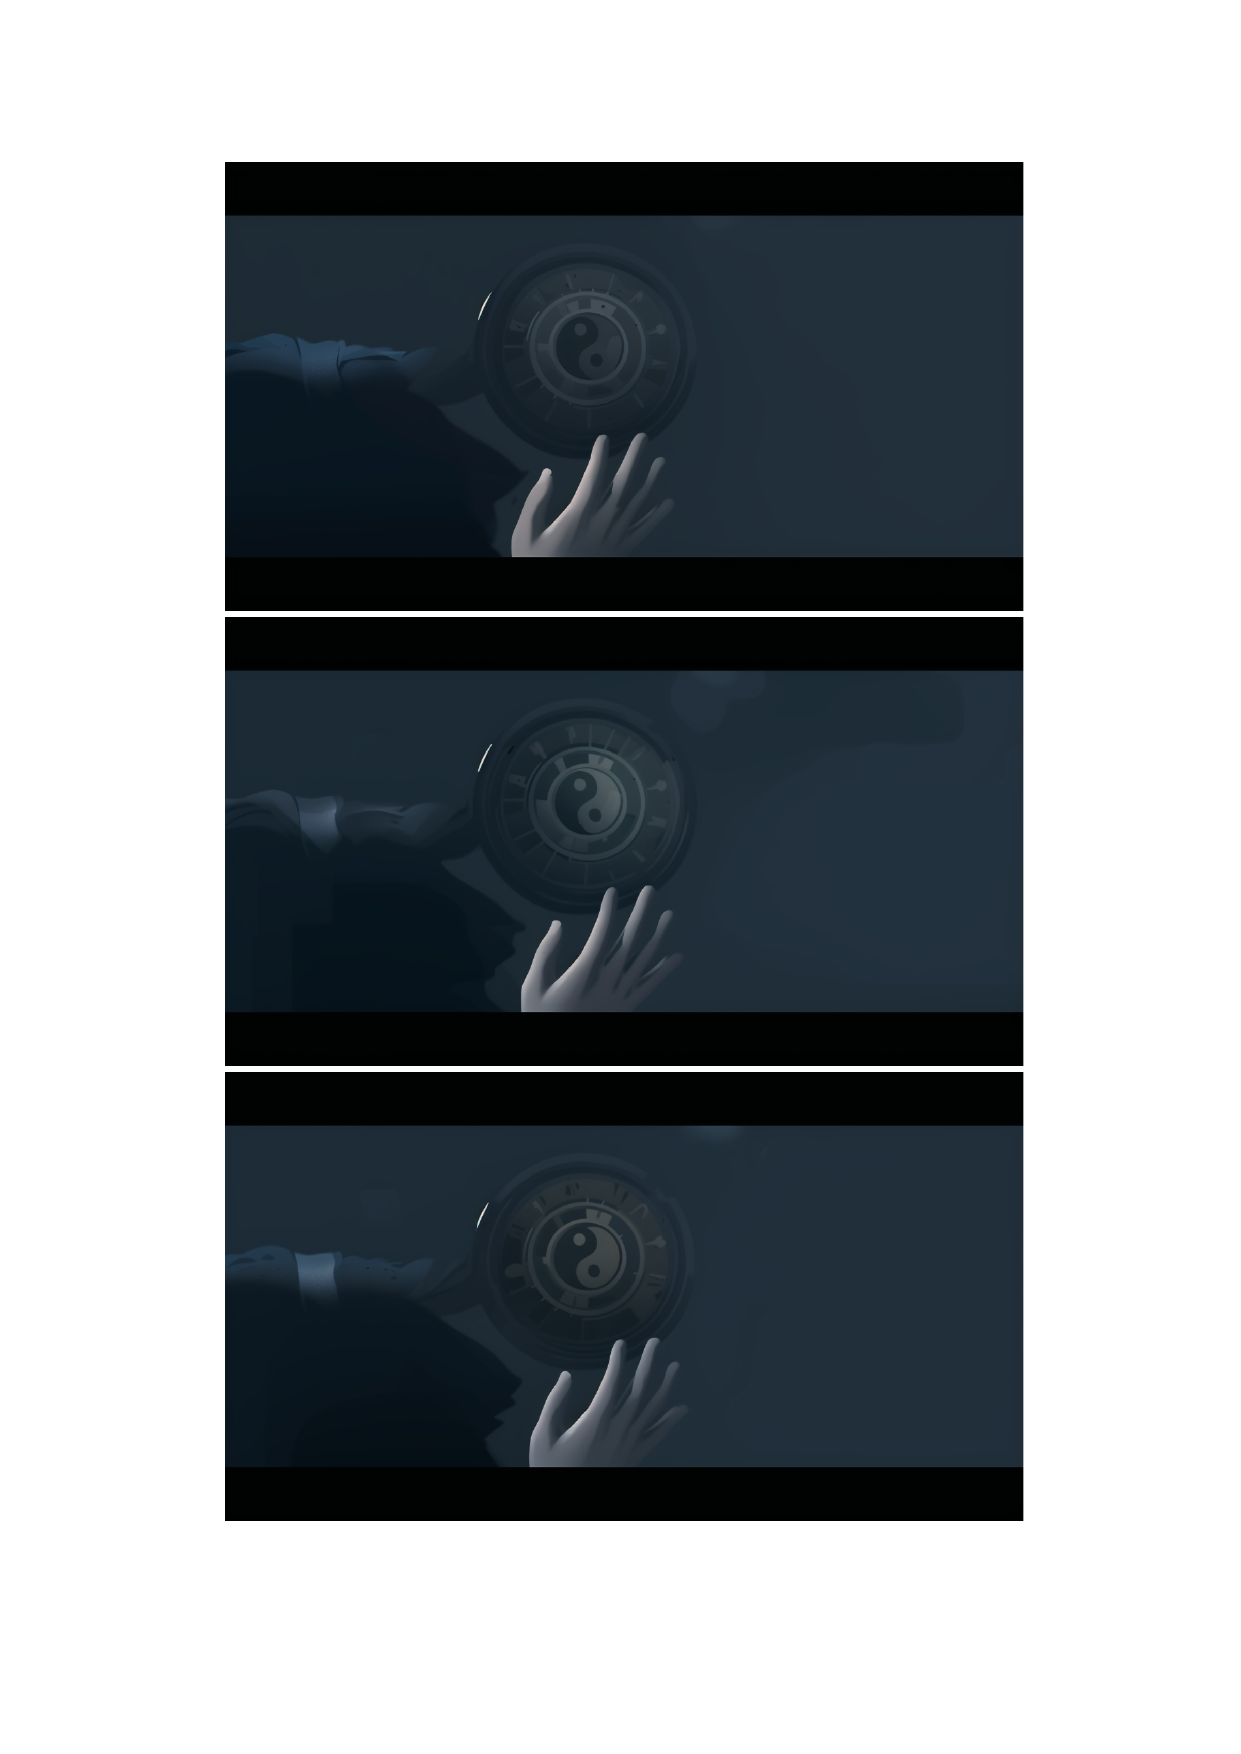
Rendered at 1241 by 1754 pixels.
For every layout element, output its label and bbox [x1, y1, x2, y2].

picture [225, 617, 1024, 1066]
picture [225, 1072, 1024, 1521]
picture [225, 162, 1024, 611]
